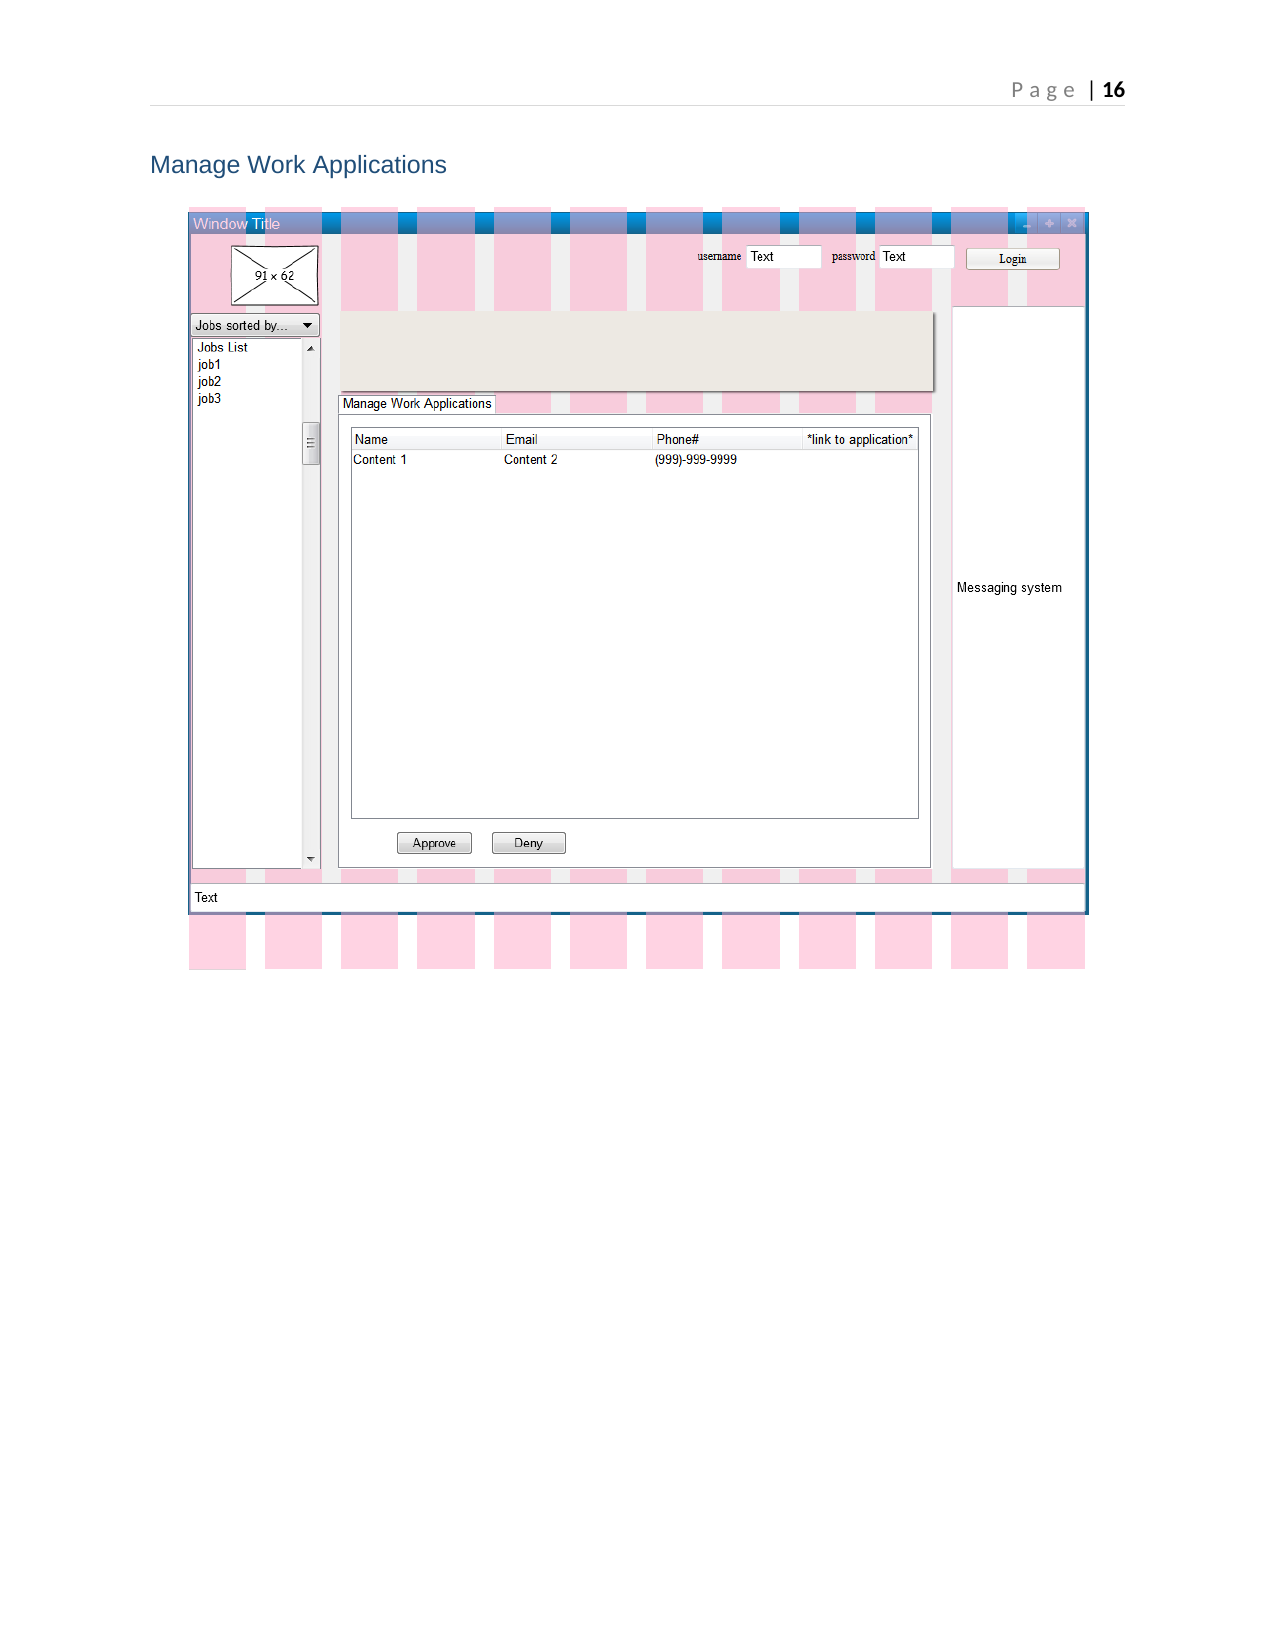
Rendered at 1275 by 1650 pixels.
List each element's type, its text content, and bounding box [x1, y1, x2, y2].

subtitle Manage Work Applications [150, 150, 1125, 179]
picture [150, 207, 1125, 970]
